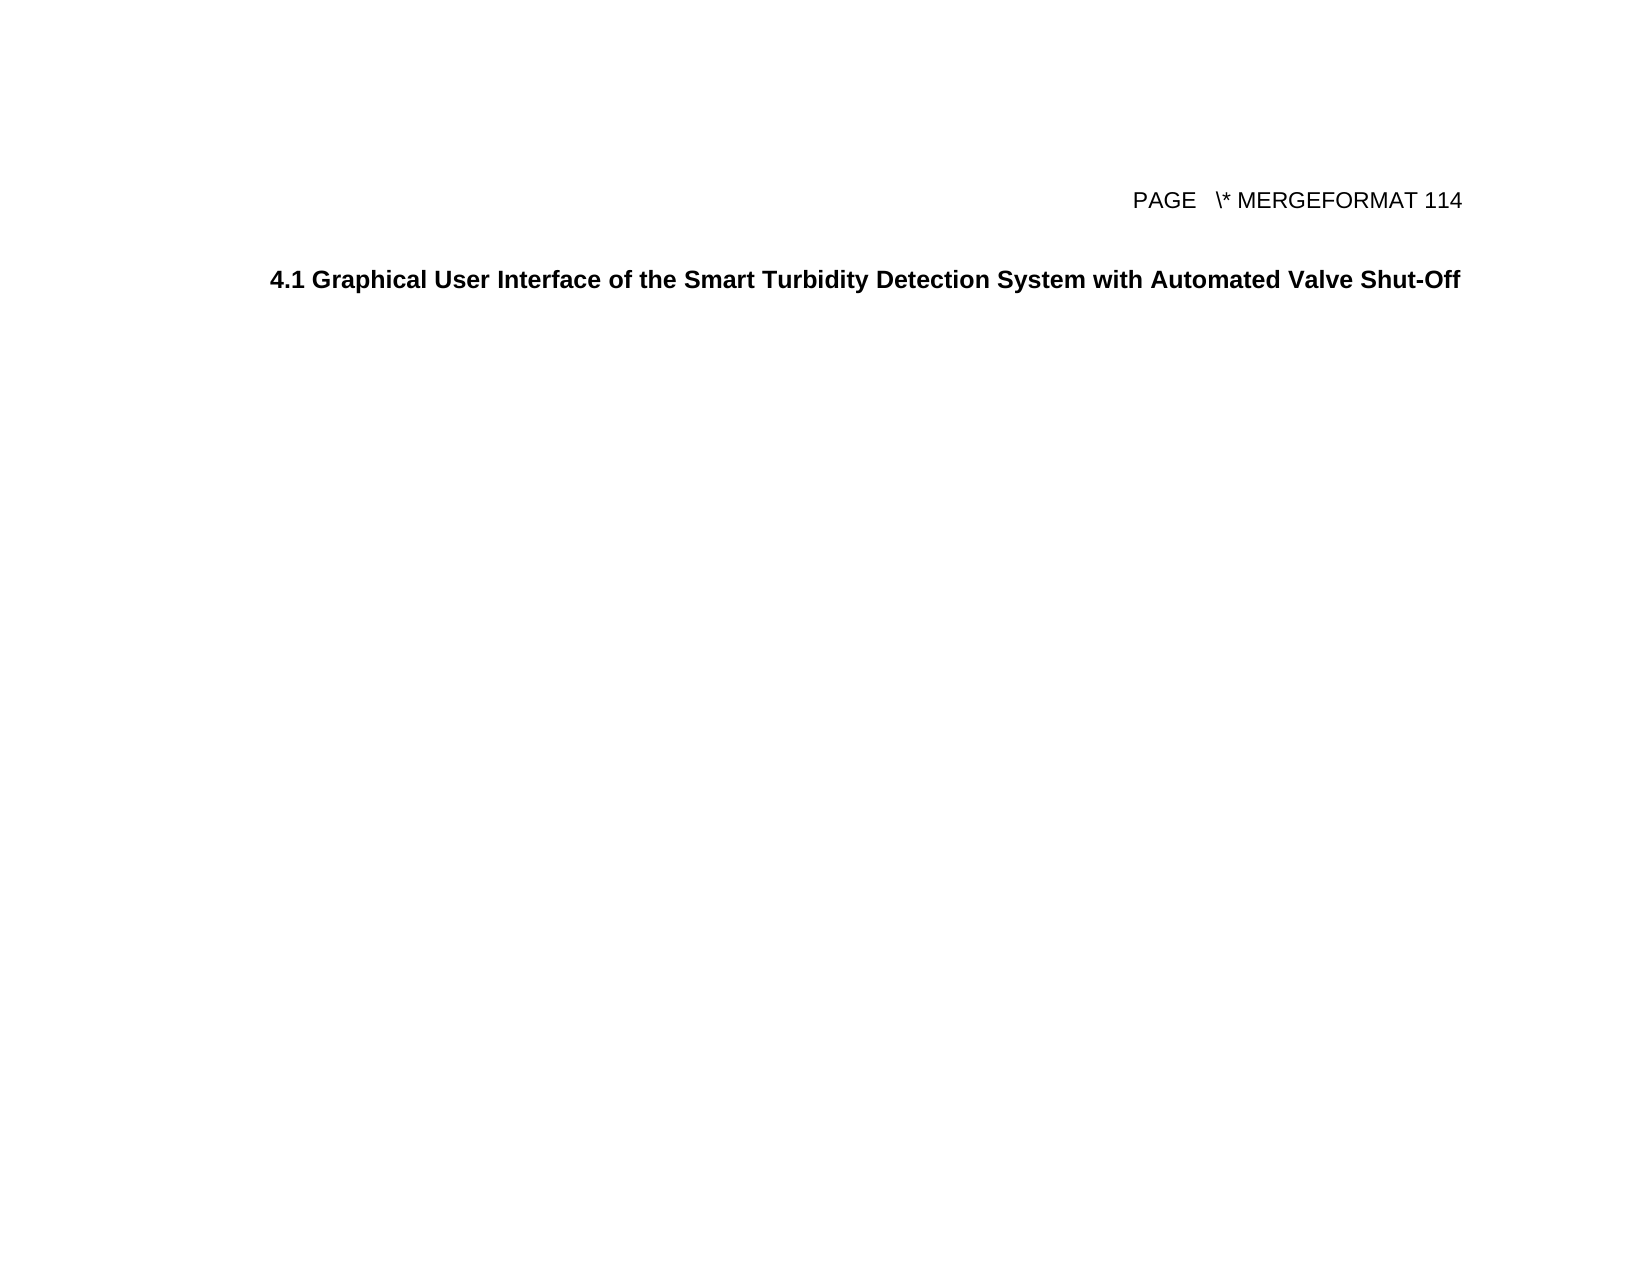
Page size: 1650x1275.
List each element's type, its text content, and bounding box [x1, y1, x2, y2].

text 4.1 Graphical User Interface of the Smart Turbidity Detection System with Automated Valve Shut-Off [270, 265, 1462, 294]
